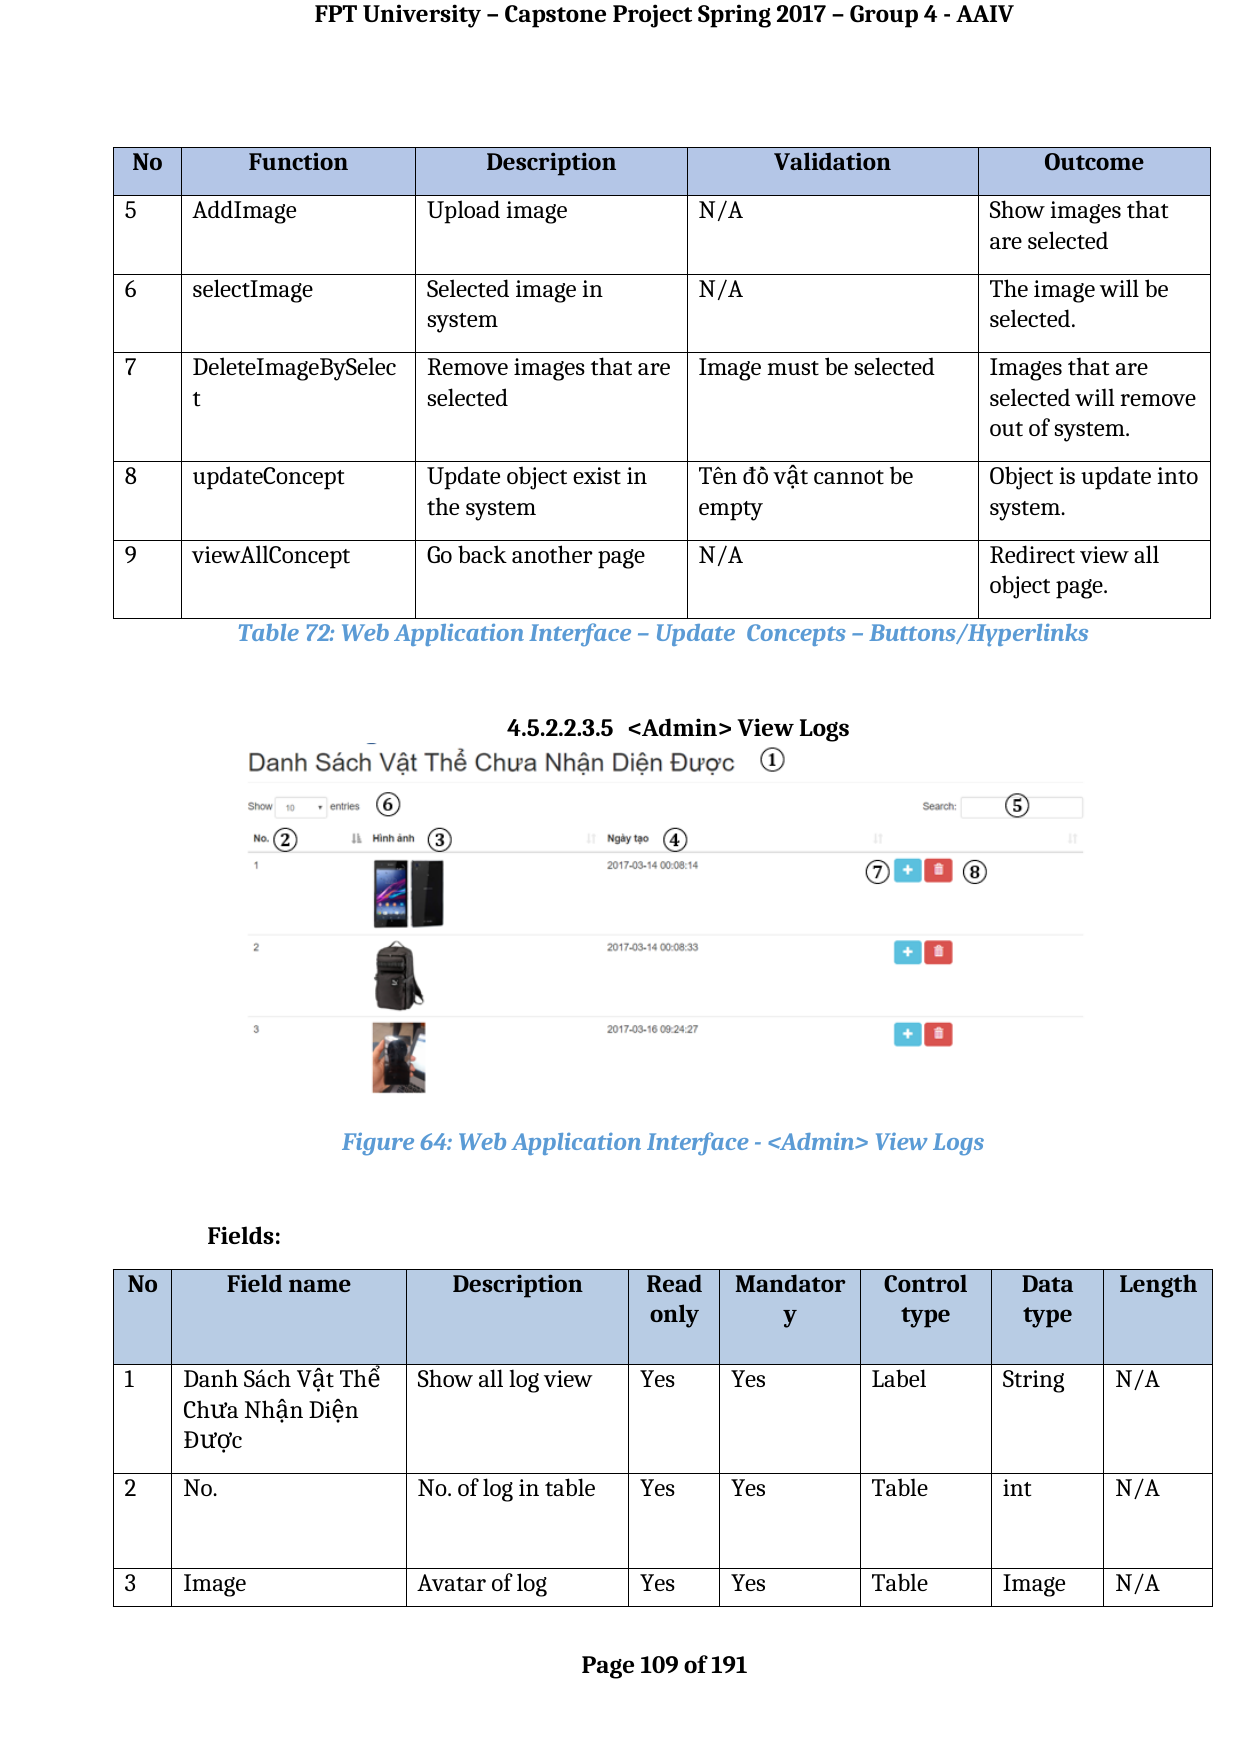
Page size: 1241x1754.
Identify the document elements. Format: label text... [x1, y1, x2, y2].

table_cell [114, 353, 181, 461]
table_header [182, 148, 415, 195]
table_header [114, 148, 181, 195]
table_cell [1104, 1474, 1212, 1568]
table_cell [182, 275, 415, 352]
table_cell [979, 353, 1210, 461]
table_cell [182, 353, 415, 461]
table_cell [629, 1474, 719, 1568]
text Figure 64: Web Application Interface - <Admin> View Logs [207, 1128, 1122, 1156]
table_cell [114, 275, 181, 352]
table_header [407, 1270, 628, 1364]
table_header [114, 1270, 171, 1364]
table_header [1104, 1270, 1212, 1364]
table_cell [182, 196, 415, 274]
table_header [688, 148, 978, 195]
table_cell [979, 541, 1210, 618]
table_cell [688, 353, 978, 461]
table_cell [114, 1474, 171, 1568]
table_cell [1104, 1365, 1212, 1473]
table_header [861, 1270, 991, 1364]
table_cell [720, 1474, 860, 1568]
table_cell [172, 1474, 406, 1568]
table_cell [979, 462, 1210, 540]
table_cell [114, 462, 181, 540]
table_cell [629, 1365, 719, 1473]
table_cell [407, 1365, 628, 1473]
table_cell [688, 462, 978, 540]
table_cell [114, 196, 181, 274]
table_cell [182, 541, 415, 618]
picture [207, 743, 1122, 1110]
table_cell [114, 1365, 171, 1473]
text Fields: [207, 1222, 1122, 1251]
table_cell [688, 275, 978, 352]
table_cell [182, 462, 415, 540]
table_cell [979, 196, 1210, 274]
text Table 72: Web Application Interface – Update Concepts – Buttons/Hyperlinks [207, 619, 1122, 648]
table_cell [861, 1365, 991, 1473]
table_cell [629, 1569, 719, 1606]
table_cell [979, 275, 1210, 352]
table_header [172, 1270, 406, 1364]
subtitle <Admin> View Logs [507, 713, 1122, 742]
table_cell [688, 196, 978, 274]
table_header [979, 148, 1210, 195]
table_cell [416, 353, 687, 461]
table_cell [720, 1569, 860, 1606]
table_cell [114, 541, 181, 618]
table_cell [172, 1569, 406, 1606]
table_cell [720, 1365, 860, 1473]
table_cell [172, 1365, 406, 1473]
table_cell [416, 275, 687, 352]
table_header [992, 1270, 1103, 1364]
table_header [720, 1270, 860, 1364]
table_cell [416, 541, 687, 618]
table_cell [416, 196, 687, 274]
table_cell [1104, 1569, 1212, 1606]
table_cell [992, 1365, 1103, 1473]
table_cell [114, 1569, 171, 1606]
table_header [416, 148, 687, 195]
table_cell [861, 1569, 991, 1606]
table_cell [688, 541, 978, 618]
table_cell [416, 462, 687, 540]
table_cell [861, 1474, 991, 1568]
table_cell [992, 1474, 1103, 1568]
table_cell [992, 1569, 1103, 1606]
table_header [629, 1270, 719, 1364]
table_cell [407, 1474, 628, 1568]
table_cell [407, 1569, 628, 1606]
